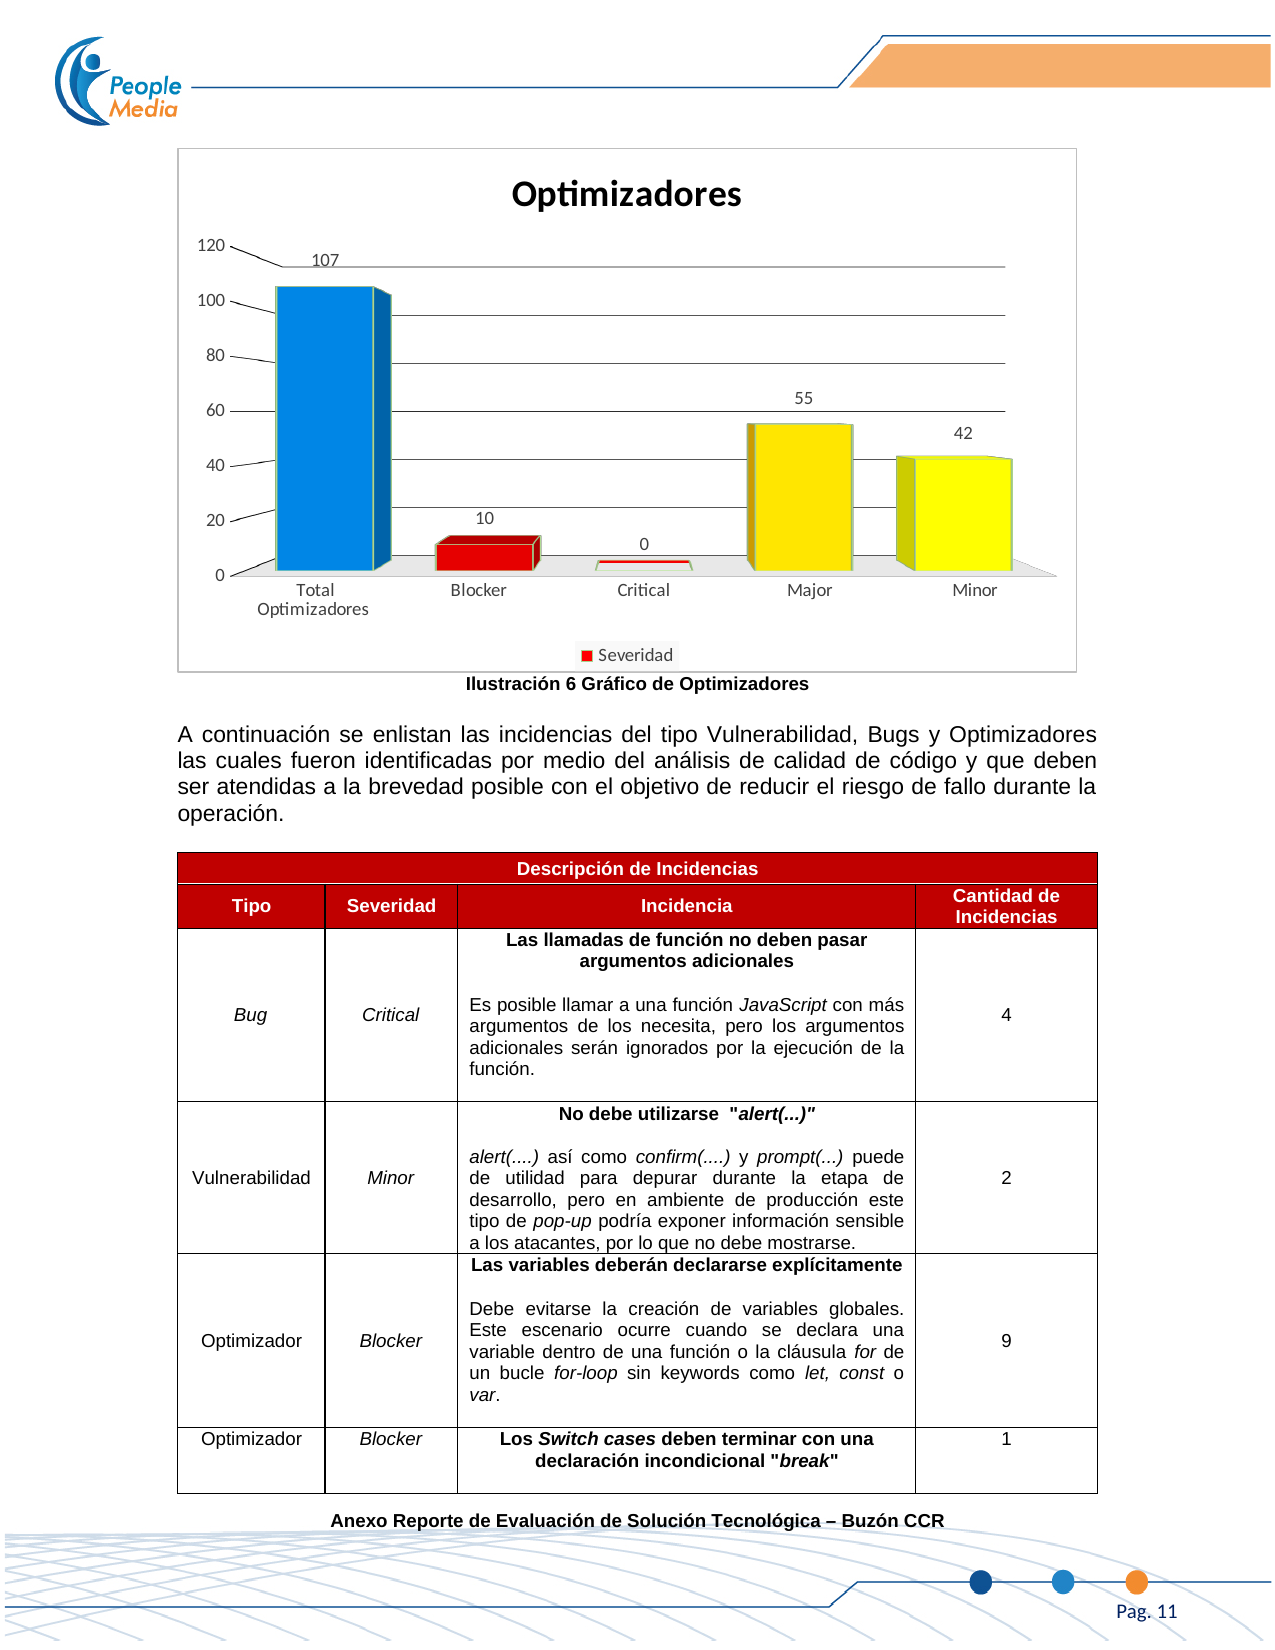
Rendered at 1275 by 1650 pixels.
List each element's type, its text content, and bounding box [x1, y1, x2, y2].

table_header Descripción de Incidencias [178, 853, 1097, 883]
table_cell Cantidad de Incidencias [916, 885, 1097, 928]
table_cell Severidad [326, 885, 457, 928]
table_cell Incidencia [458, 885, 915, 928]
table_cell Las variables deberán declararse explícitamente Debe evitarse la creación de variables globales. Este escenario ocurre cuando se declara una variable dentro de una función o la cláusula for de un bucle for-loop sin keywords como let, const o var. [458, 1254, 915, 1427]
table_cell 9 [916, 1254, 1097, 1427]
picture [4, 1507, 1272, 1641]
table_cell Tipo [178, 885, 324, 928]
table_cell Blocker [326, 1254, 457, 1427]
table_cell Vulnerabilidad [178, 1102, 324, 1253]
table_cell 2 [916, 1102, 1097, 1253]
table_cell 4 [916, 929, 1097, 1101]
table_cell Optimizador [178, 1254, 324, 1427]
picture [34, 14, 1271, 135]
table_cell 1 [916, 1428, 1097, 1492]
text A continuación se enlistan las incidencias del tipo Vulnerabilidad, Bugs y Optimizadores las cuales fueron identificadas por medio del análisis de calidad de código y que deben ser atendidas a la brevedad posible con el objetivo de reducir el riesgo de fallo durante la operación. [177, 799, 1098, 826]
table_cell Las llamadas de función no deben pasar argumentos adicionales Es posible llamar a una función JavaScript con más argumentos de los necesita, pero los argumentos adicionales serán ignorados por la ejecución de la función. [458, 929, 915, 1101]
table_cell Optimizador [178, 1428, 324, 1492]
table_cell Critical [326, 929, 457, 1101]
table_cell Bug [178, 929, 324, 1101]
table_cell Minor [326, 1102, 457, 1253]
table_cell Blocker [326, 1428, 457, 1492]
table_cell No debe utilizarse "alert(...)" alert(....) así como confirm(....) y prompt(...) puede de utilidad para depurar durante la etapa de desarrollo, pero en ambiente de producción este tipo de pop-up podría exponer información sensible a los atacantes, por lo que no debe mostrarse. [458, 1102, 915, 1253]
